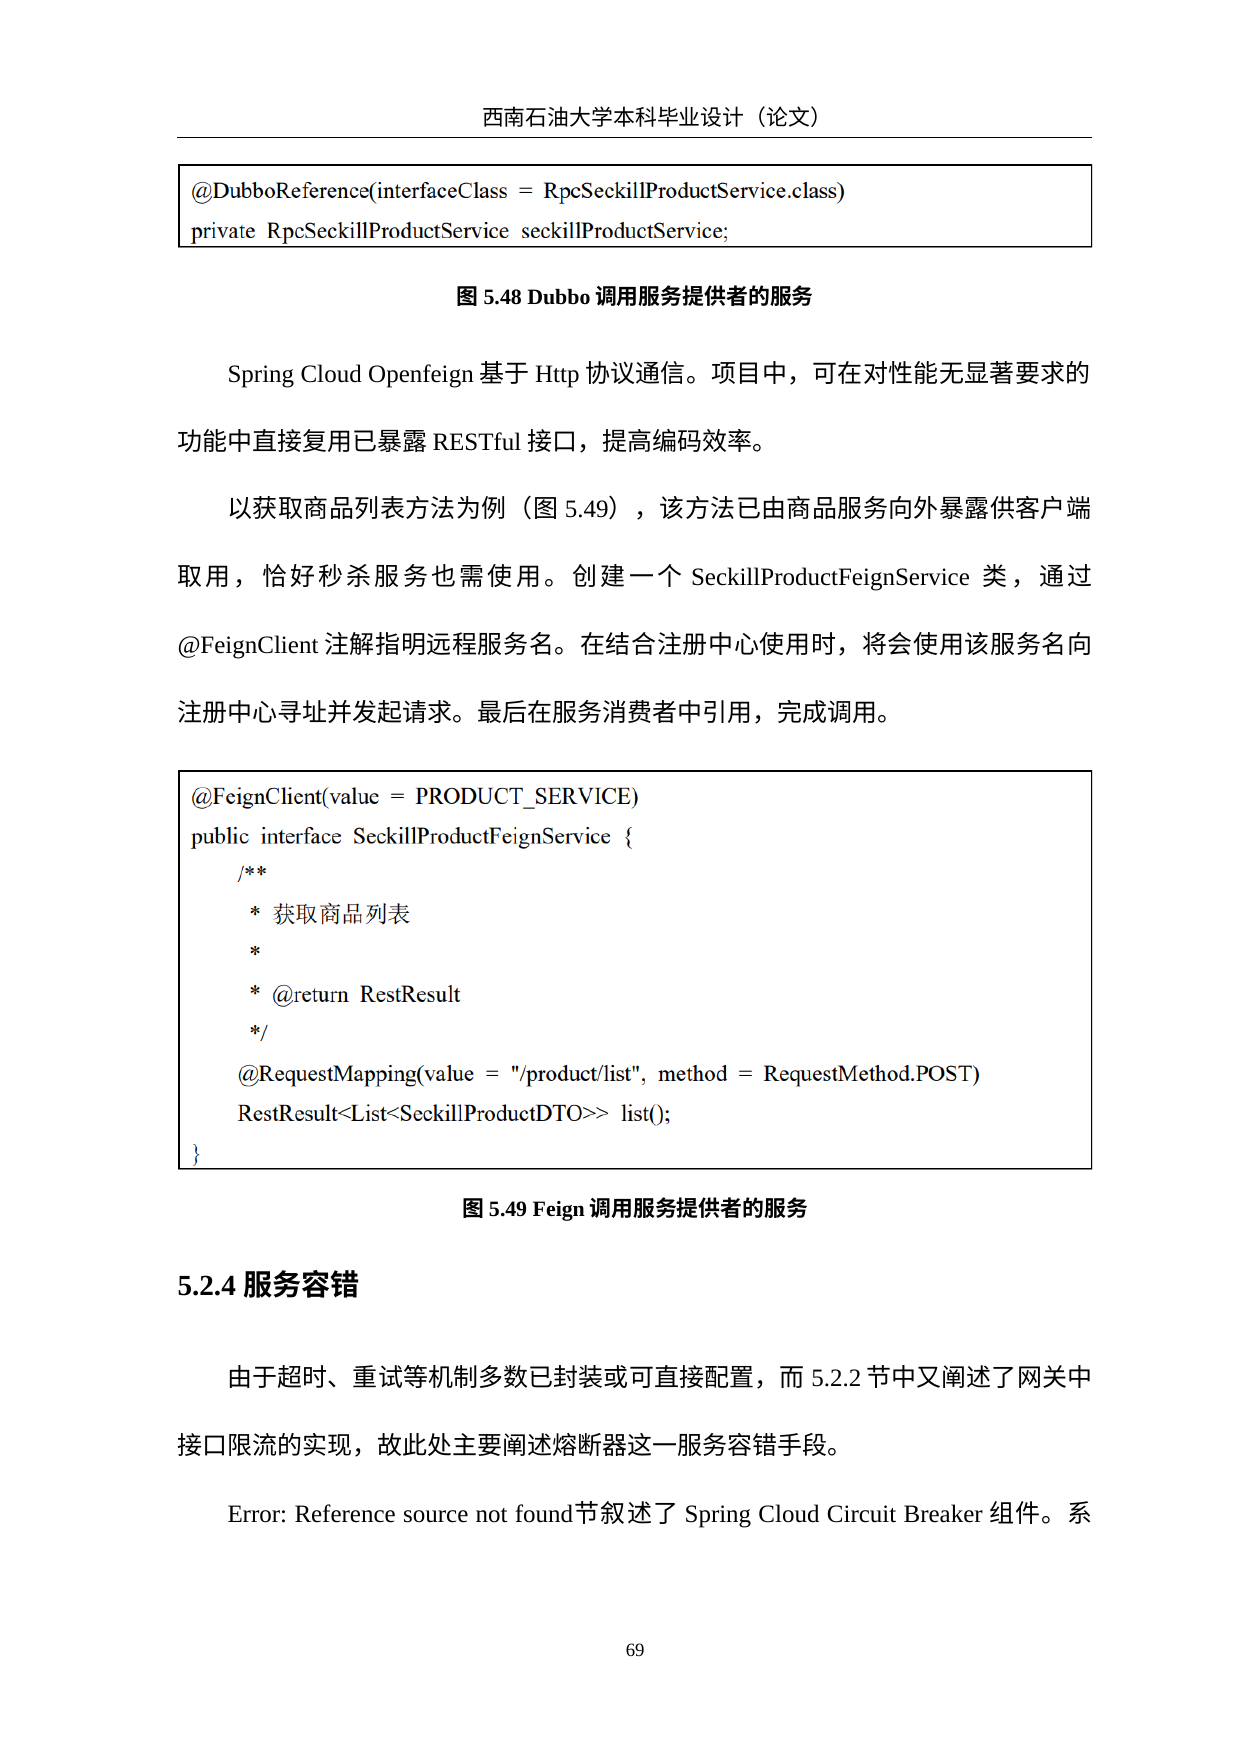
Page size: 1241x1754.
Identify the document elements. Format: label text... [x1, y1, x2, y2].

text 由于超时、重试等机制多数已封装或可直接配置，而5.2.2节中又阐述了网关中接口限流的实现，故此处主要阐述熔断器这一服务容错手段。 [177, 1342, 1092, 1477]
picture [177, 163, 1093, 248]
text Spring Cloud Openfeign基于Http协议通信。项目中，可在对性能无显著要求的功能中直接复用已暴露RESTful 接口，提高编码效率。 [177, 337, 1092, 473]
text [177, 1477, 1092, 1545]
subtitle 服务容错 [177, 1249, 1092, 1317]
picture [177, 769, 1093, 1170]
